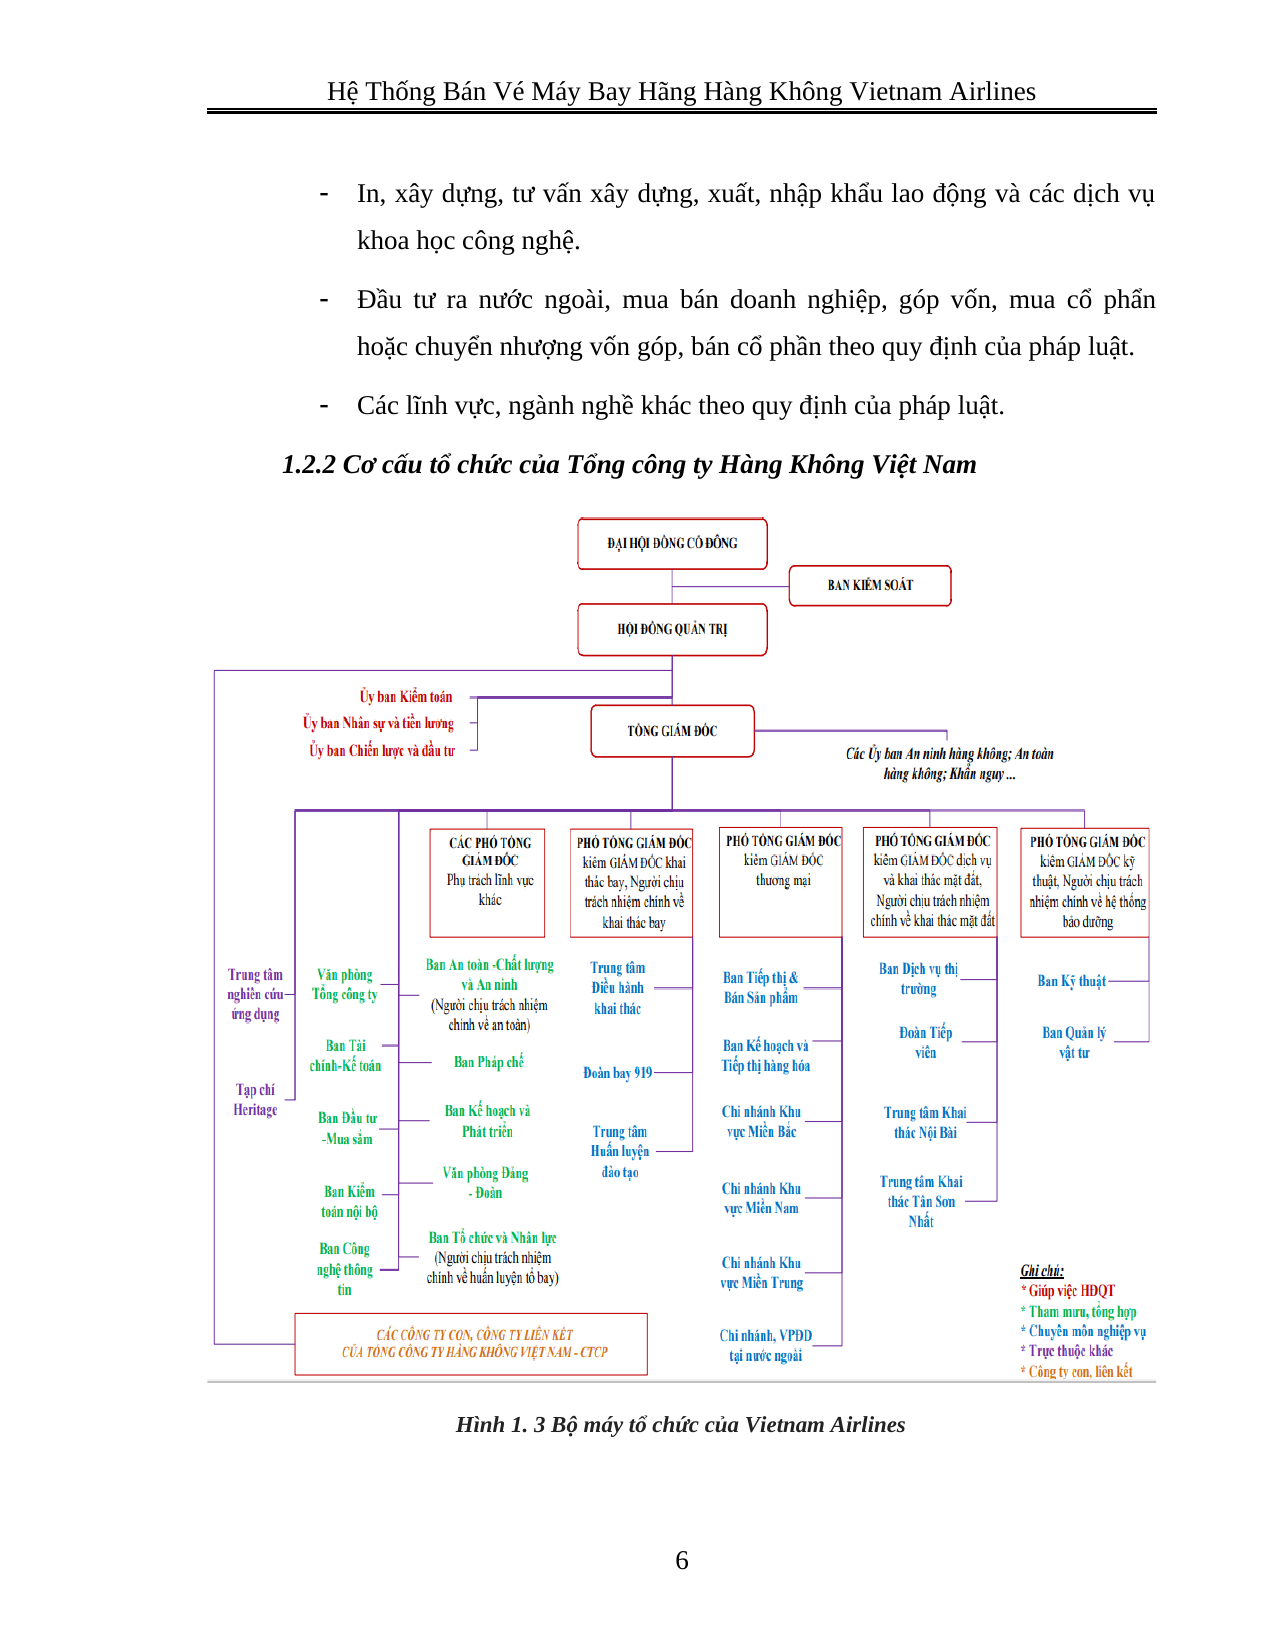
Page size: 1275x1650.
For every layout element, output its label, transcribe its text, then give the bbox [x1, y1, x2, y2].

list Đầu tư ra nước ngoài, mua bán doanh nghiệp, góp vốn, mua cổ phẩn hoặc chuyển nhượng vốn góp, bán cổ phần theo quy định của pháp luật. [319, 283, 1157, 361]
list In, xây dựng, tư vấn xây dựng, xuất, nhập khẩu lao động và các dịch vụ khoa học công nghệ. [319, 177, 1157, 255]
picture [207, 507, 1157, 1383]
list Các lĩnh vực, ngành nghề khác theo quy định của pháp luật. [319, 389, 1157, 420]
text Cơ cấu tổ chức của Tổng công ty Hàng Không Việt Nam [282, 448, 1157, 479]
